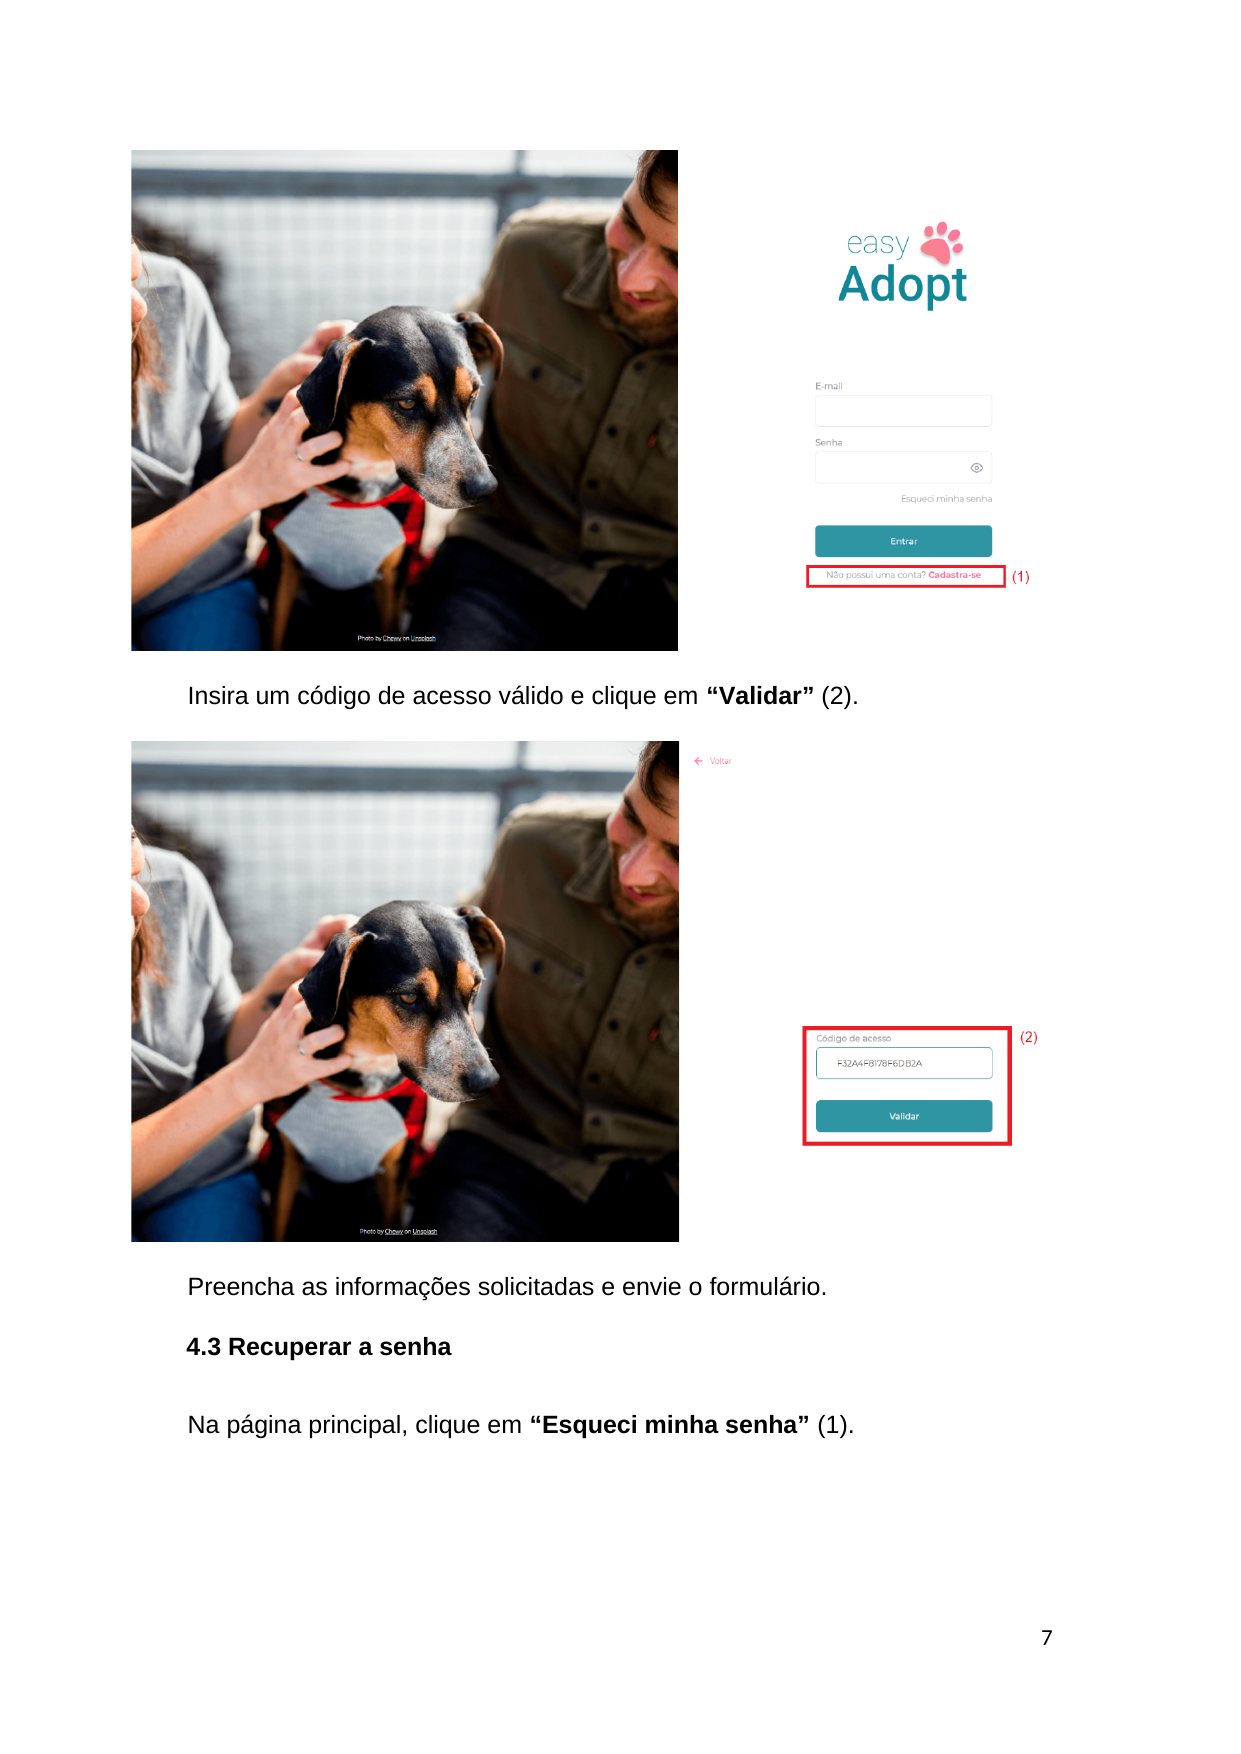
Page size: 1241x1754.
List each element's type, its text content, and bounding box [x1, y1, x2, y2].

text Na página principal, clique em “Esqueci minha senha” (1). [187, 1410, 1128, 1438]
text Preencha as informações solicitadas e envie o formulário. [187, 1272, 1128, 1301]
text Insira um código de acesso válido e clique em “Validar” (2). [187, 681, 1128, 710]
subtitle 4.3 Recuperar a senha [186, 1332, 1128, 1361]
